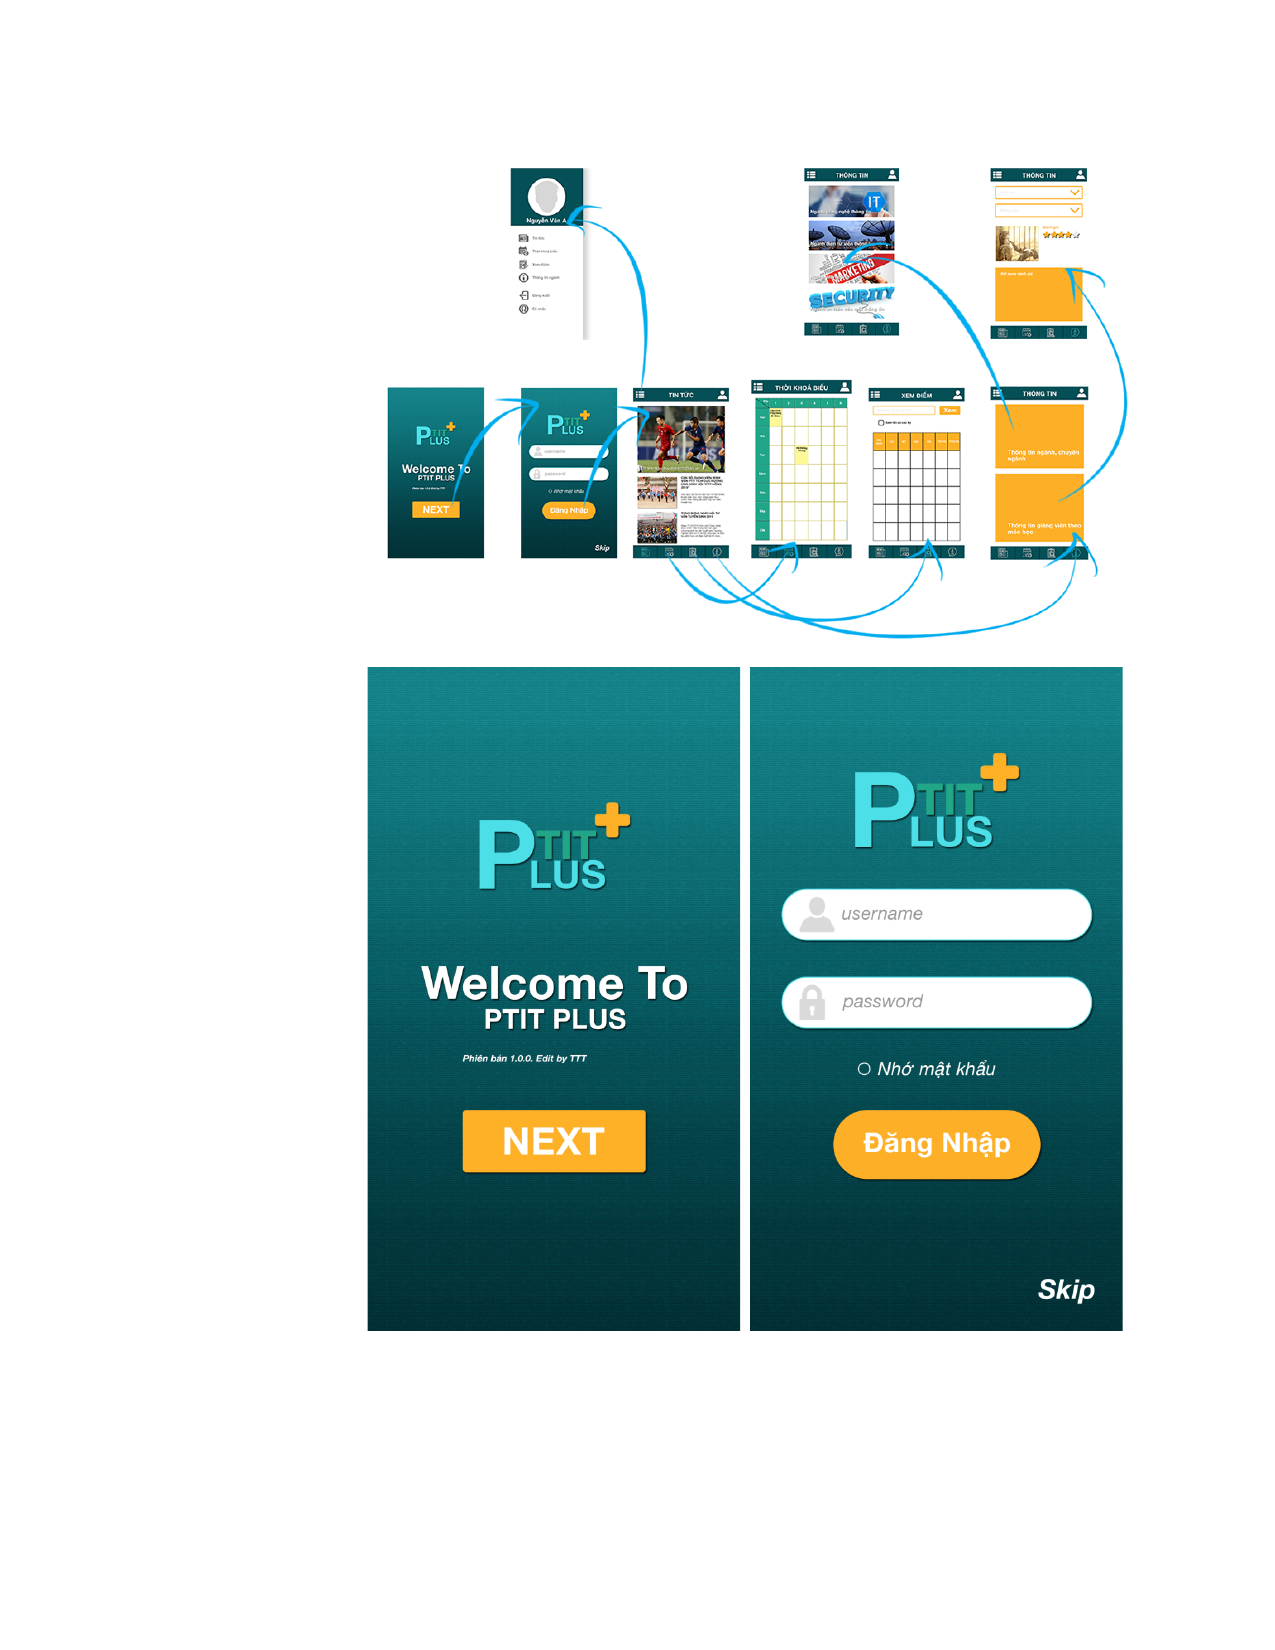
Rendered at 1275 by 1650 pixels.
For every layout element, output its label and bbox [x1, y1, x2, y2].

picture [750, 667, 1123, 1331]
picture [359, 150, 1153, 664]
picture [367, 667, 741, 1331]
